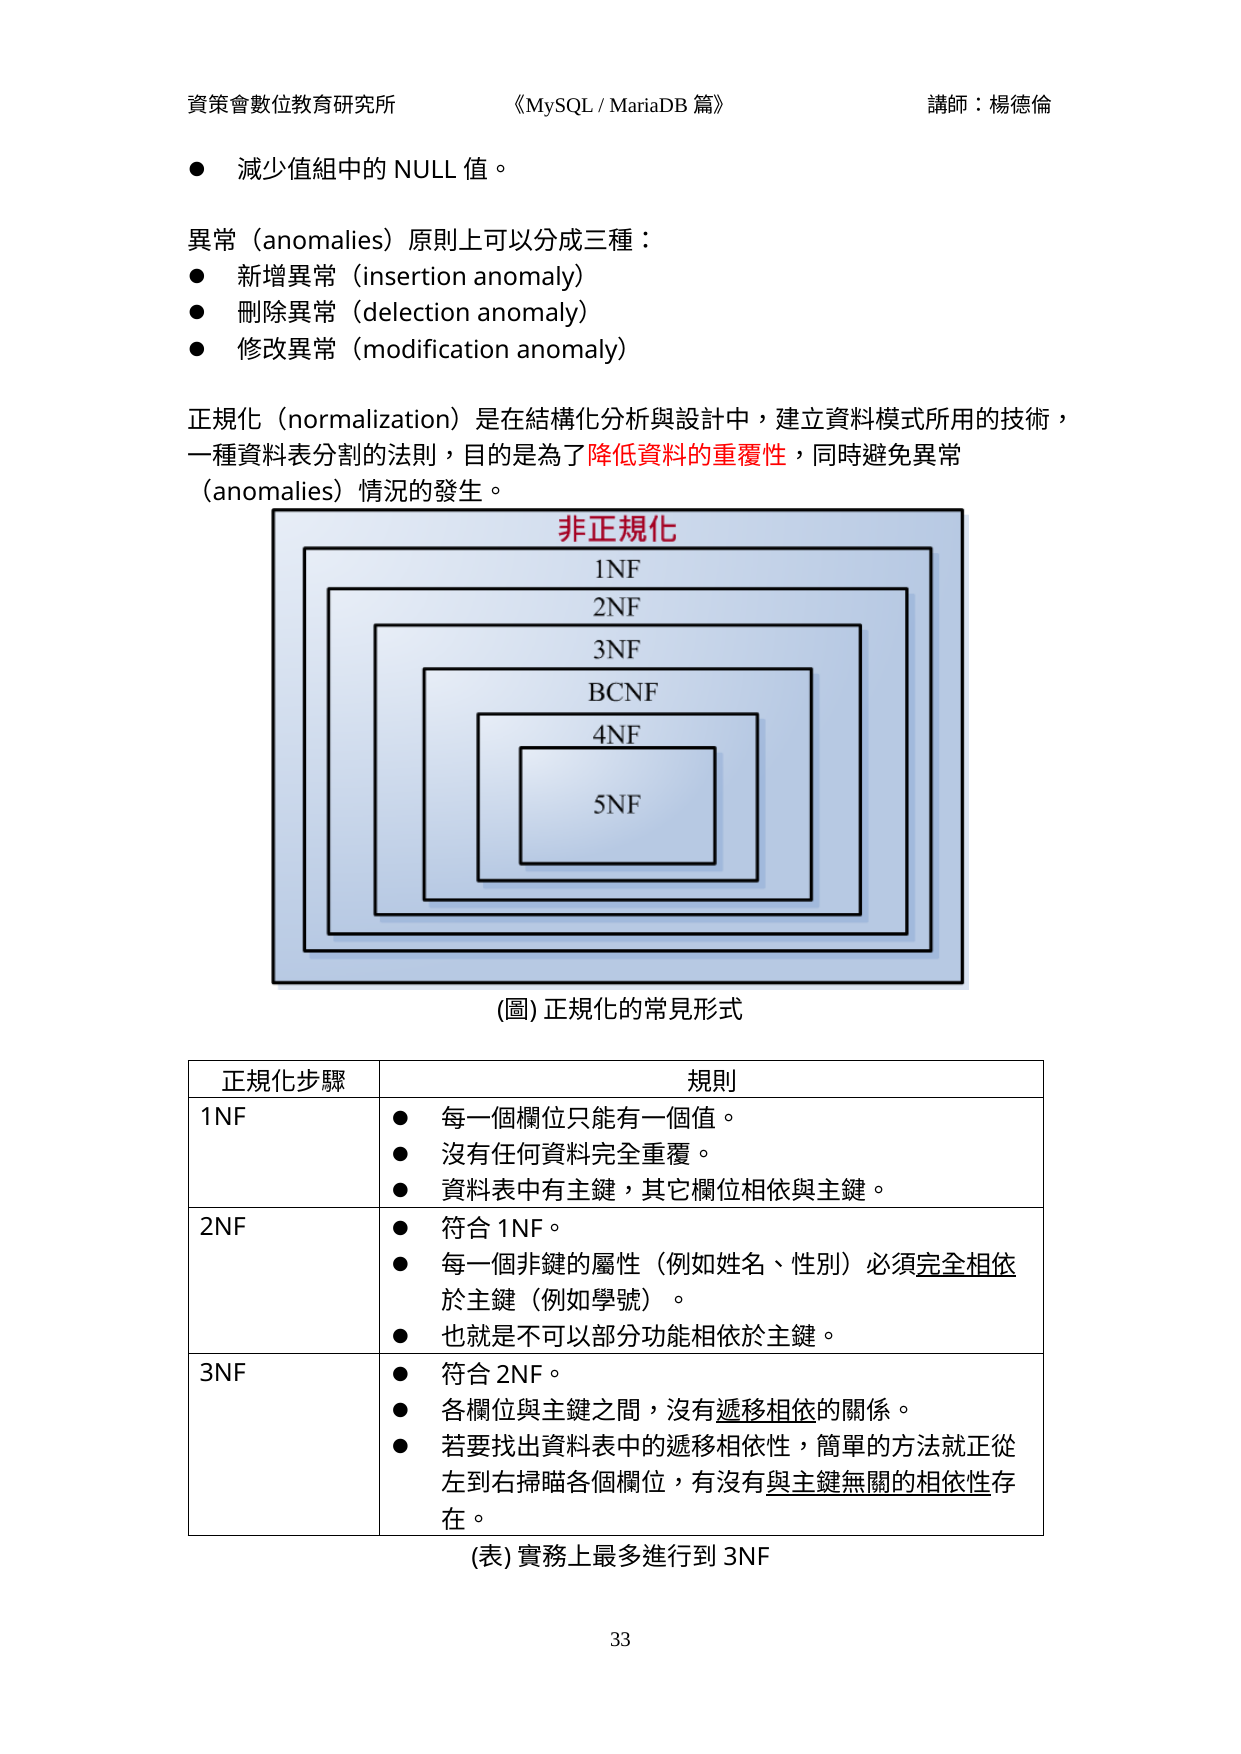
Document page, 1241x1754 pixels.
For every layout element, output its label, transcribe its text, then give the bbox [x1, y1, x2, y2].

list 刪除異常（delection anomaly） [187, 293, 1053, 329]
text (圖) 正規化的常見形式 [187, 990, 1053, 1026]
table_header 規則 [380, 1061, 1043, 1097]
list 新增異常（insertion anomaly） [187, 257, 1053, 293]
table_cell 1NF [189, 1098, 379, 1207]
table_cell 3NF [189, 1354, 379, 1535]
list 減少值組中的 NULL 值。 [187, 150, 1053, 186]
text (表) 實務上最多進行到 3NF [187, 1536, 1053, 1573]
table_cell 符合2NF。 各欄位與主鍵之間，沒有遞移相依的關係。 若要找出資料表中的遞移相依性，簡單的方法就正從左到右掃瞄各個欄位，有沒有與主鍵無關的相依性存在。 [380, 1354, 1043, 1535]
table_cell 符合 1NF。 每一個非鍵的屬性（例如姓名、性別）必須完全相依於主鍵（例如學號）。 也就是不可以部分功能相依於主鍵。 [380, 1208, 1043, 1353]
table_header 正規化步驟 [189, 1061, 379, 1097]
text 正規化（normalization）是在結構化分析與設計中，建立資料模式所用的技術，一種資料表分割的法則，目的是為了降低資料的重覆性，同時避免異常（anomalies）情況的發生。 [187, 399, 1053, 508]
list 修改異常（modification anomaly） [187, 329, 1053, 365]
table_cell 2NF [189, 1208, 379, 1353]
text 異常（anomalies）原則上可以分成三種： [187, 220, 1053, 257]
table_cell 每一個欄位只能有一個值。 沒有任何資料完全重覆。 資料表中有主鍵，其它欄位相依與主鍵。 [380, 1098, 1043, 1207]
